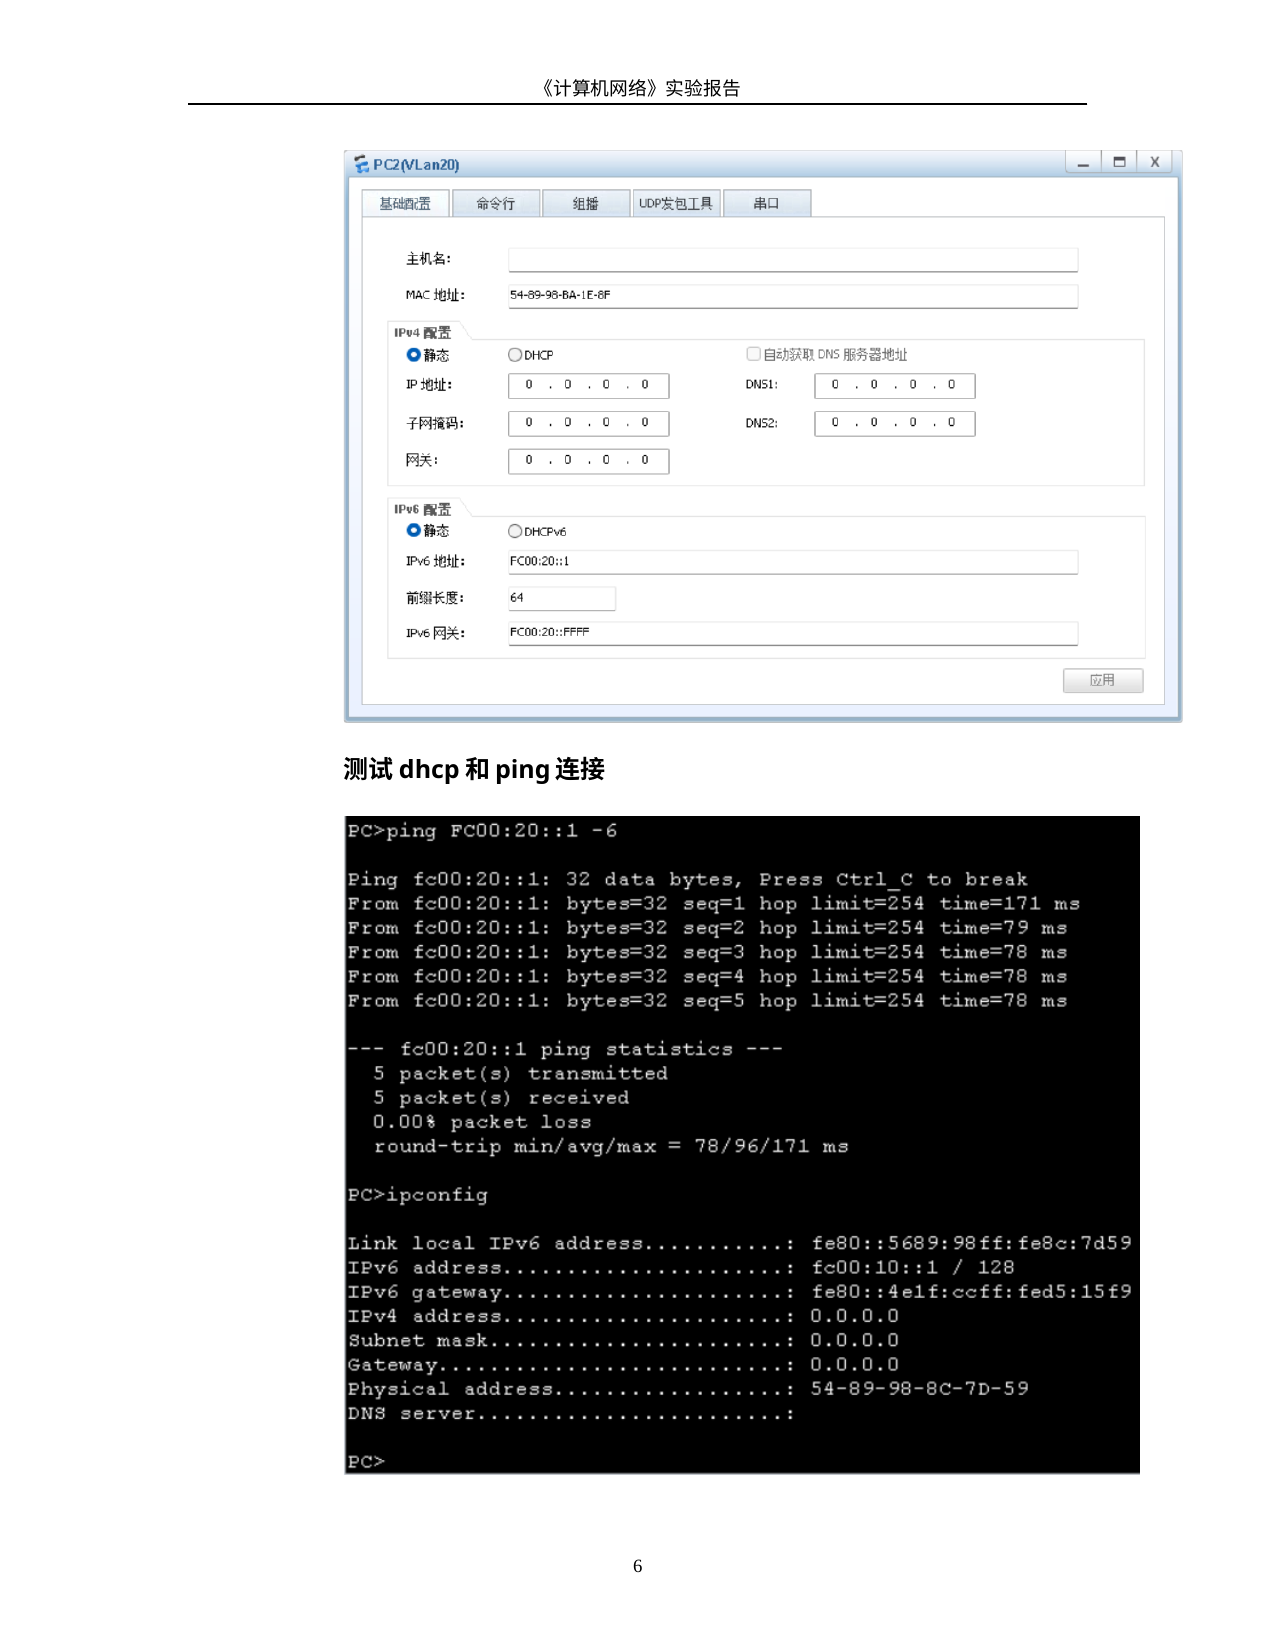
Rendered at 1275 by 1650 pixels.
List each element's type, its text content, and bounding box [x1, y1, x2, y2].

picture [343, 150, 1183, 723]
list 测试dhcp和ping连接 [344, 749, 1087, 786]
picture [343, 816, 1140, 1475]
